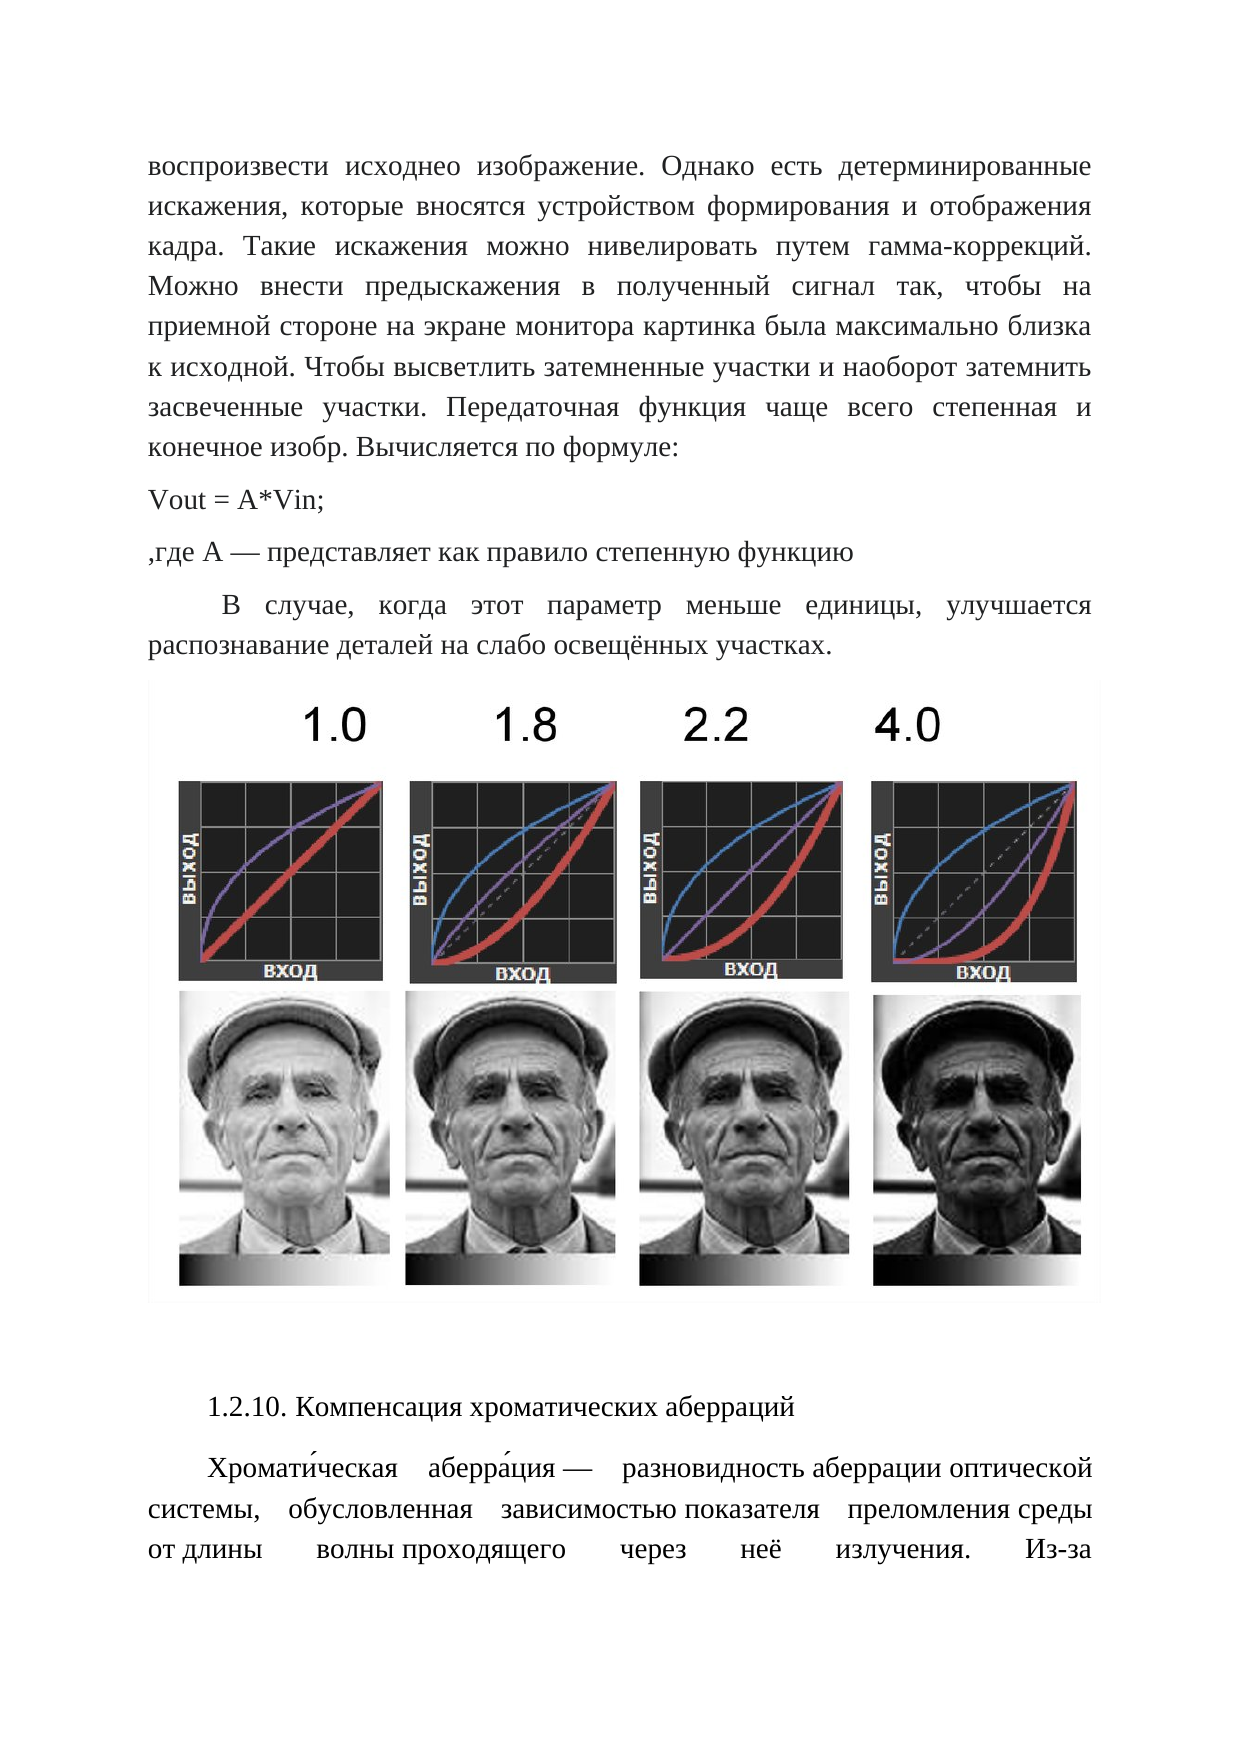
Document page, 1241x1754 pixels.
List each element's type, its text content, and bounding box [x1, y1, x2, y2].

picture [147, 680, 1101, 1303]
text Vout = A*Vin; [148, 482, 1092, 515]
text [148, 1451, 1092, 1564]
text ,где А — представляет как правило степенную функцию [148, 534, 1092, 568]
list Компенсация хроматических аберраций [207, 1389, 1092, 1423]
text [148, 148, 1092, 463]
text В случае, когда этот параметр меньше единицы, улучшается распознавание деталей на слабо освещённых участках. [148, 587, 1092, 661]
